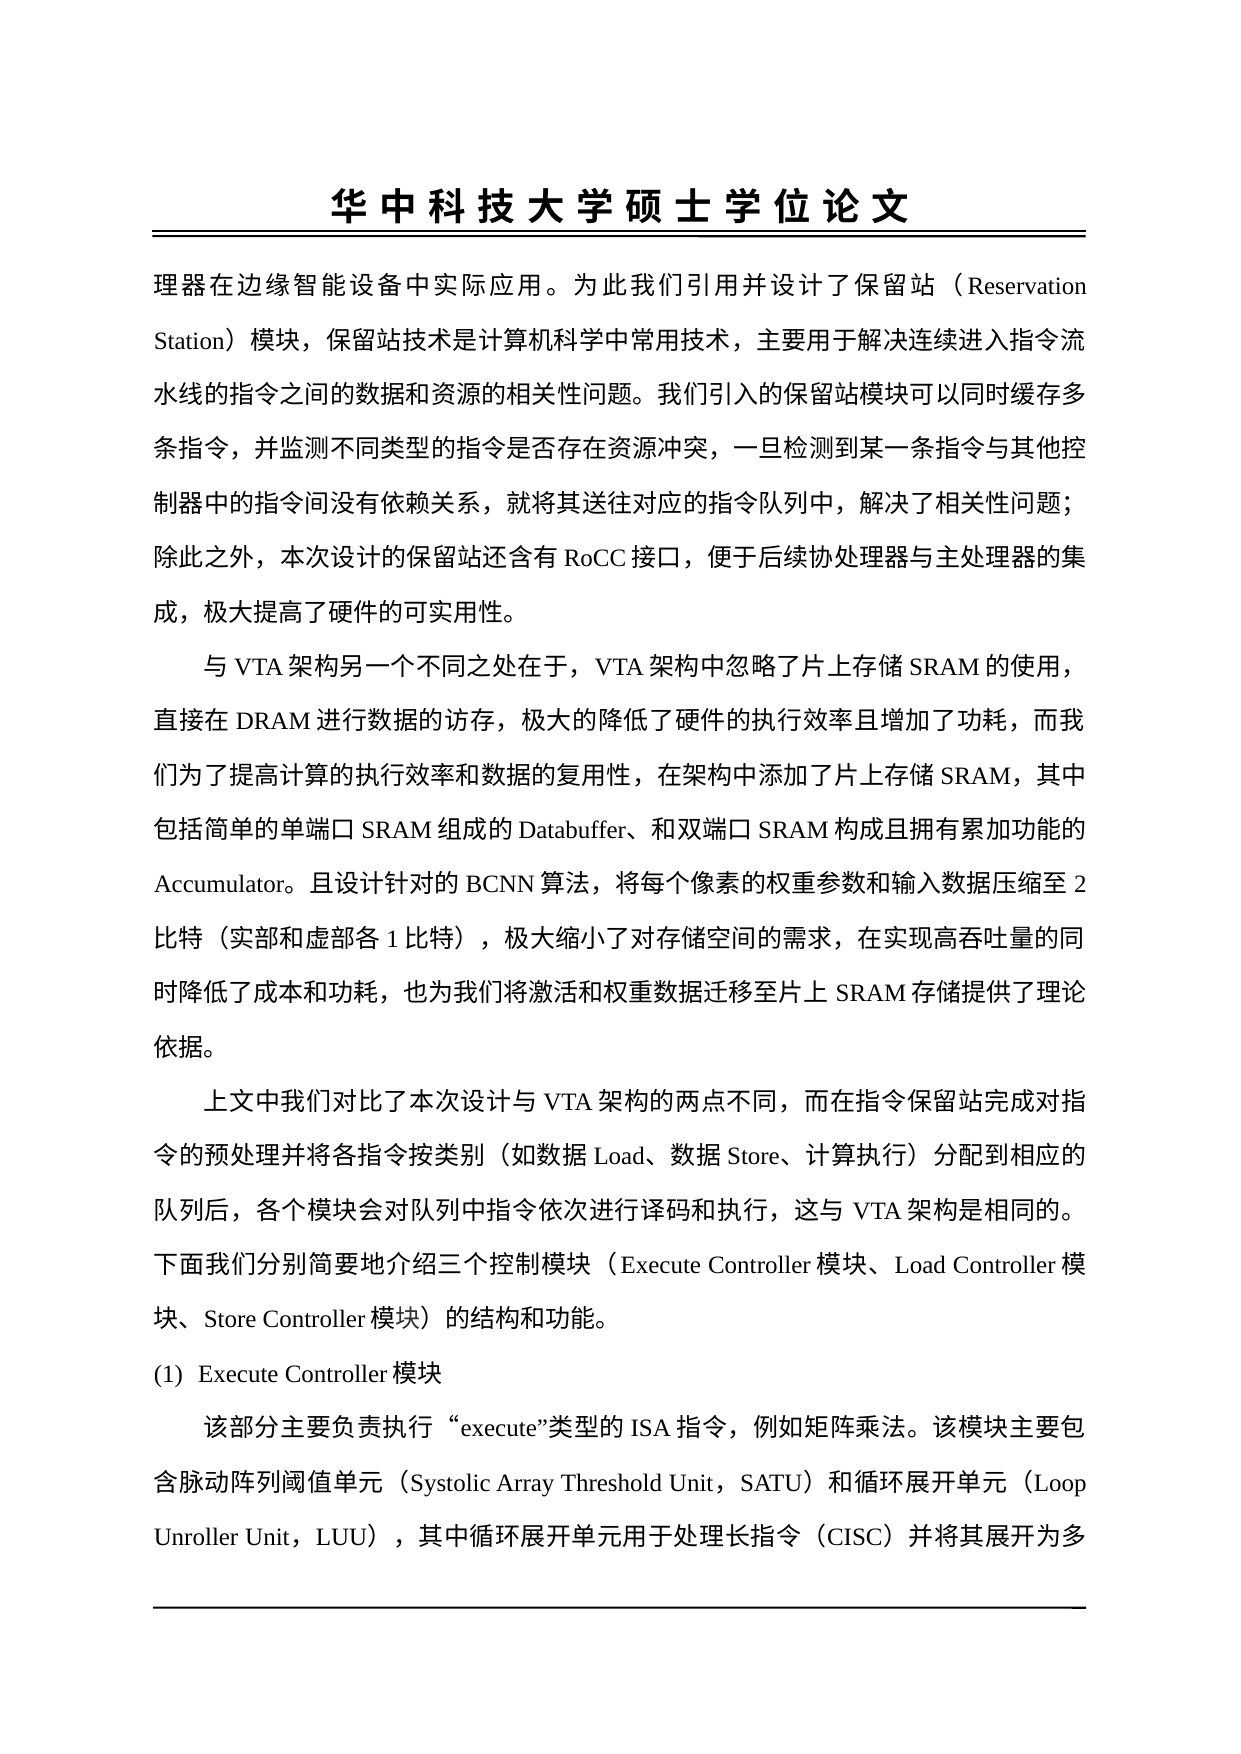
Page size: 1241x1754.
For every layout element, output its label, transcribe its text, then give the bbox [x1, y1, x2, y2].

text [153, 266, 1087, 628]
text 与VTA架构另一个不同之处在于，VTA架构中忽略了片上存储SRAM的使用，直接在DRAM进行数据的访存，极大的降低了硬件的执行效率且增加了功耗，而我们为了提高计算的执行效率和数据的复用性，在架构中添加了片上存储SRAM，其中包括简单的单端口SRAM组成的Databuffer、和双端口SRAM构成且拥有累加功能的Accumulator。且设计针对的BCNN算法，将每个像素的权重参数和输入数据压缩至2比特（实部和虚部各1比特），极大缩小了对存储空间的需求，在实现高吞吐量的同时降低了成本和功耗，也为我们将激活和权重数据迁移至片上SRAM存储提供了理论依据。 [153, 646, 1087, 1063]
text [153, 1408, 1087, 1553]
list Execute Controller模块 [153, 1353, 1087, 1389]
text 上文中我们对比了本次设计与VTA架构的两点不同，而在指令保留站完成对指令的预处理并将各指令按类别（如数据Load、数据Store、计算执行）分配到相应的队列后，各个模块会对队列中指令依次进行译码和执行，这与VTA架构是相同的。下面我们分别简要地介绍三个控制模块（Execute Controller模块、Load Controller模块、Store Controller模块）的结构和功能。 [153, 1081, 1087, 1335]
